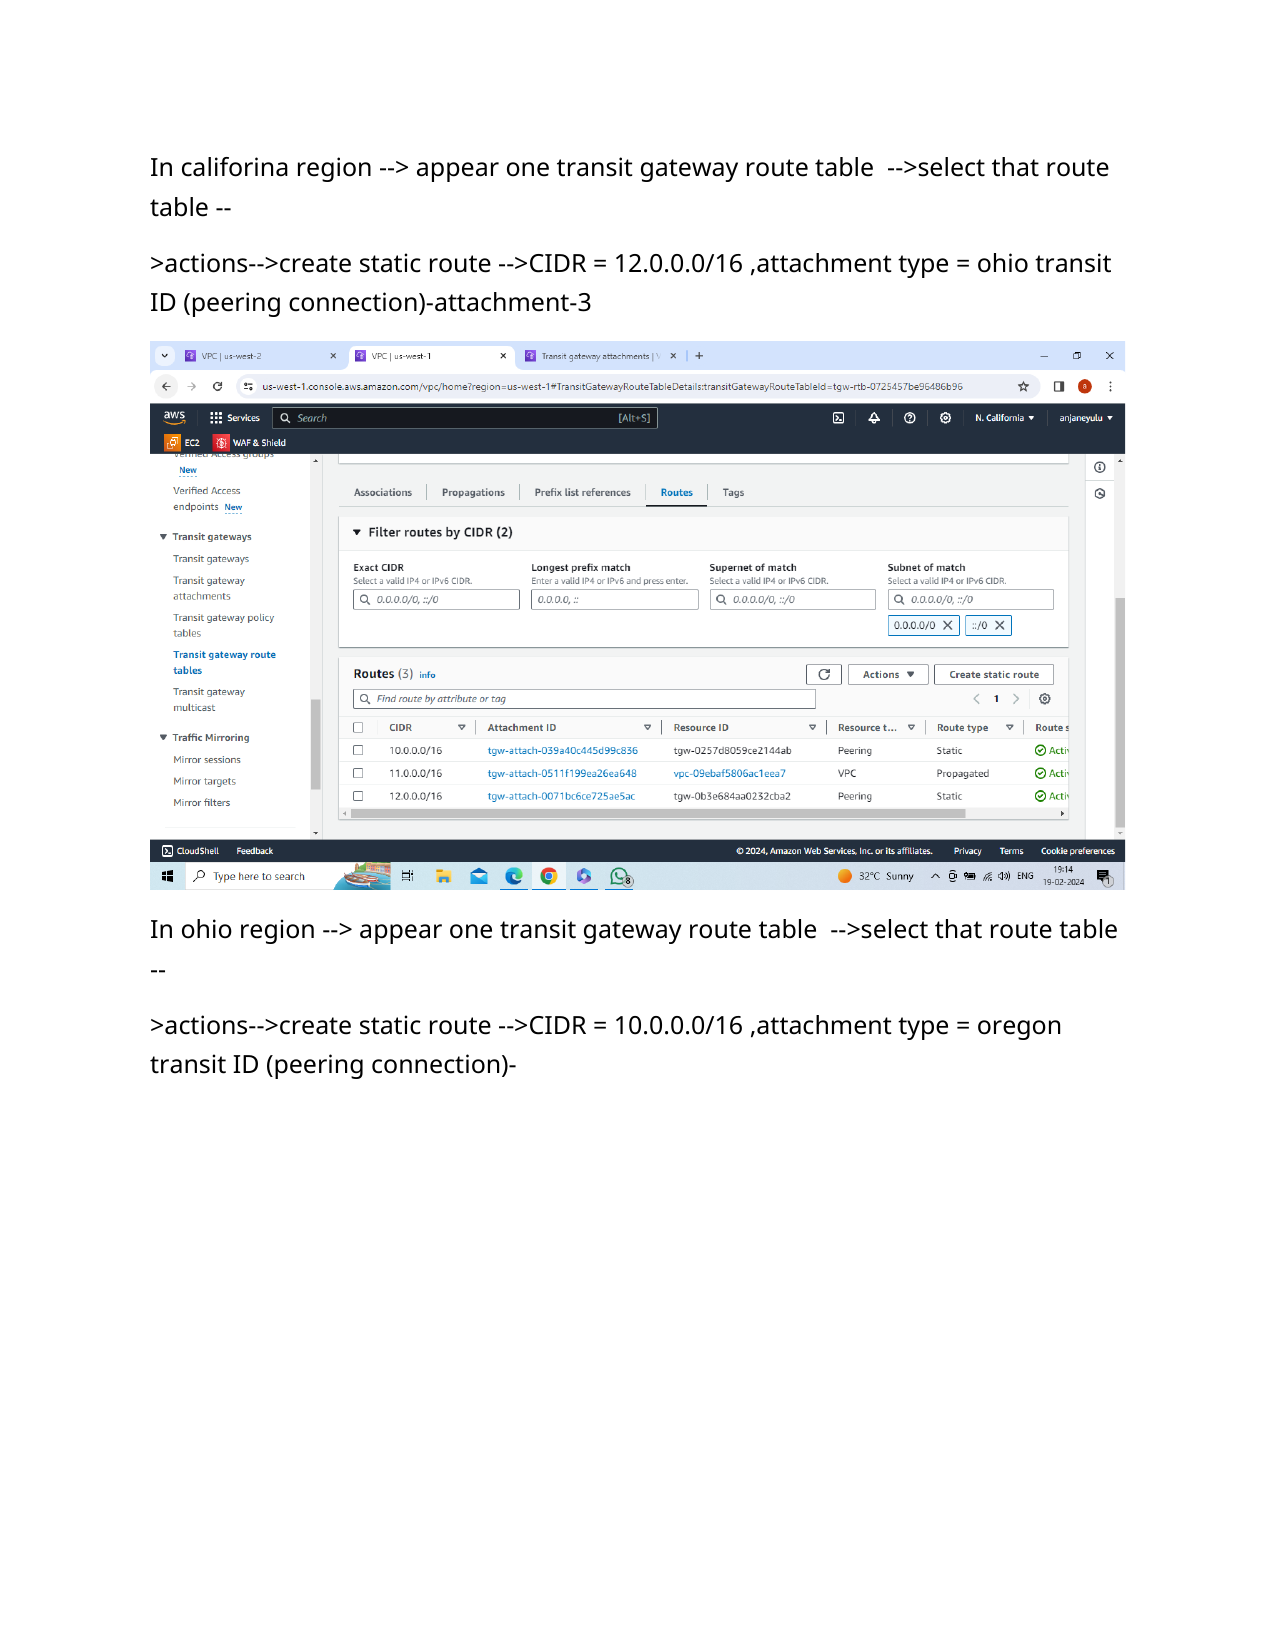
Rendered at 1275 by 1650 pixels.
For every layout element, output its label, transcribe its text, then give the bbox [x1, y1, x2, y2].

text >actions-->create static route -->CIDR = 10.0.0.0/16 ,attachment type = oregon transit ID (peering connection)- [150, 1007, 1125, 1081]
picture [150, 341, 1125, 890]
text >actions-->create static route -->CIDR = 12.0.0.0/16 ,attachment type = ohio transit ID (peering connection)-attachment-3 [150, 246, 1125, 319]
text In califorina region --> appear one transit gateway route table -->select that route table -- [150, 150, 1125, 223]
text In ohio region --> appear one transit gateway route table -->select that route table -- [150, 912, 1125, 985]
